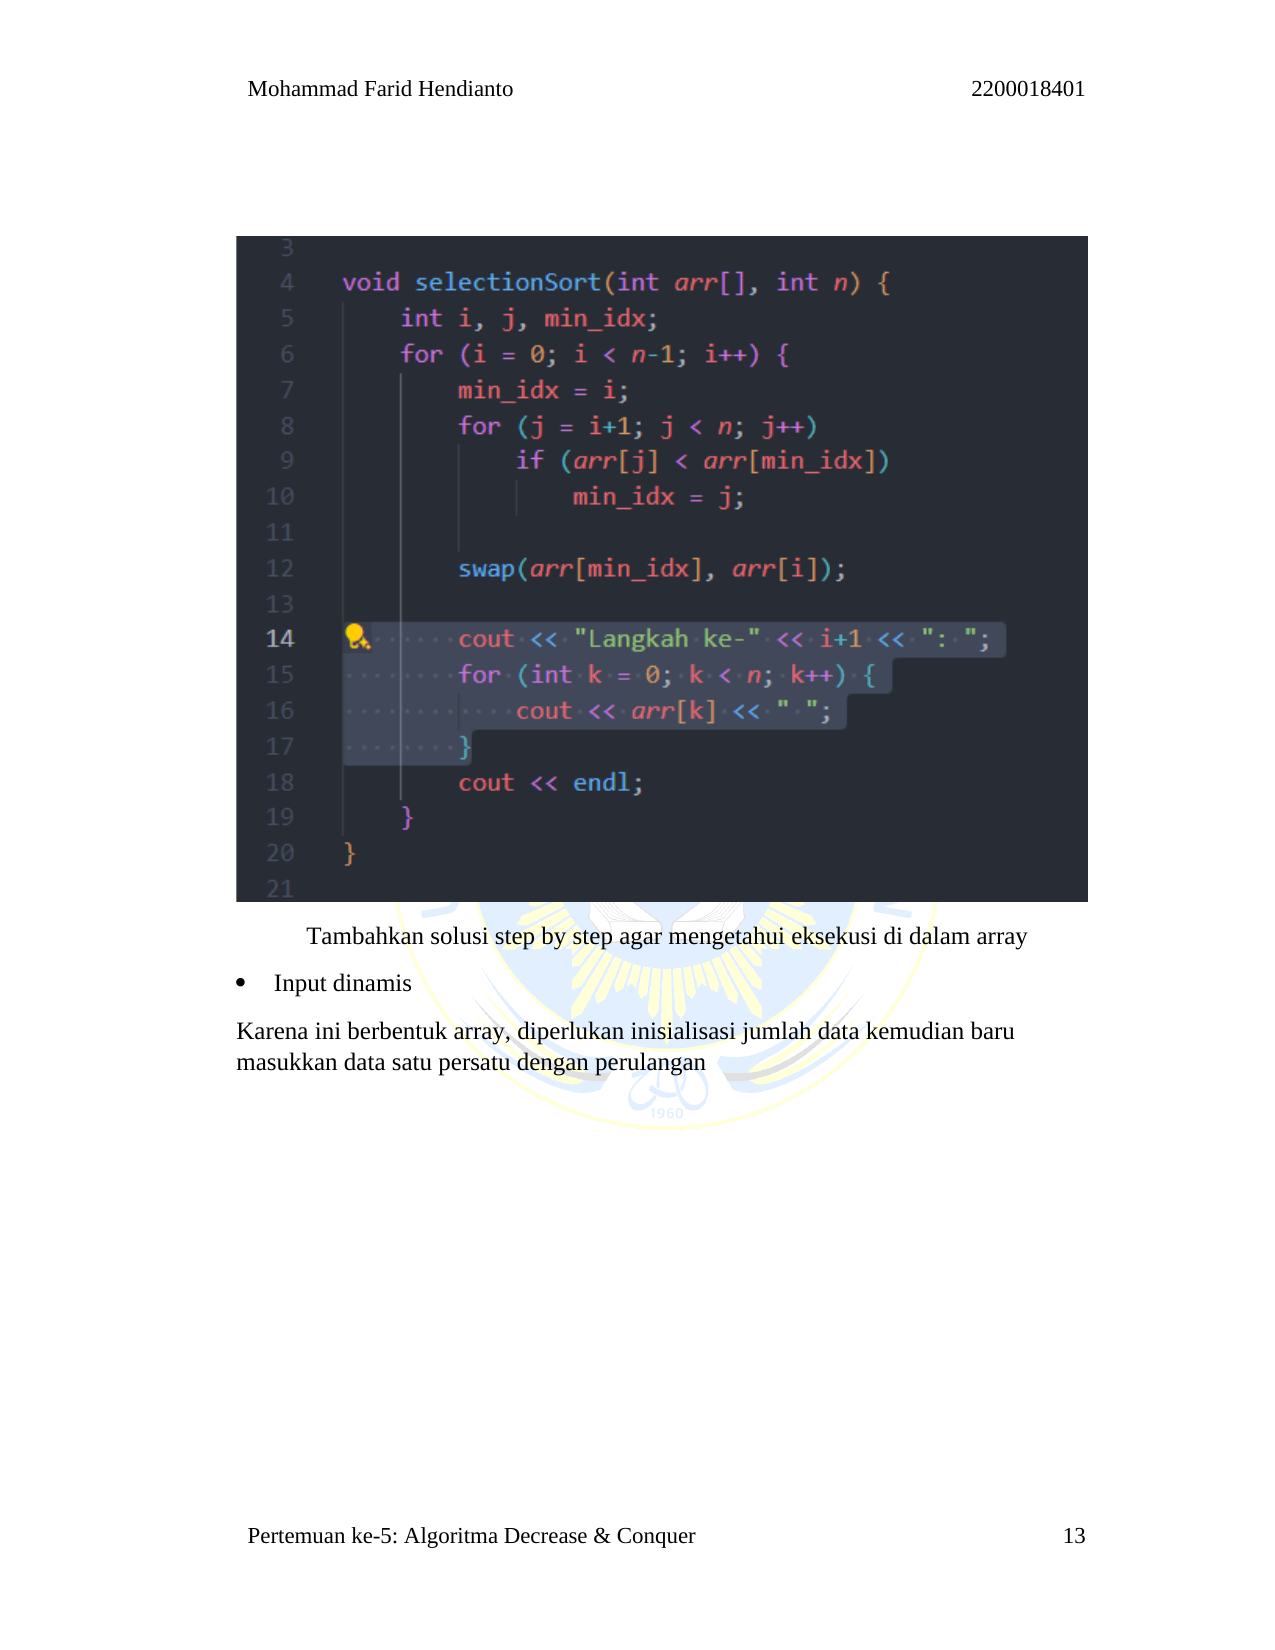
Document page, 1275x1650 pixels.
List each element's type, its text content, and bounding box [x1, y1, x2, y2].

text Tambahkan solusi step by step agar mengetahui eksekusi di dalam array [236, 921, 1098, 949]
picture [236, 236, 1088, 902]
list Input dinamis [236, 968, 1098, 997]
text Karena ini berbentuk array, diperlukan inisialisasi jumlah data kemudian baru masukkan data satu persatu dengan perulangan [236, 1016, 1098, 1076]
